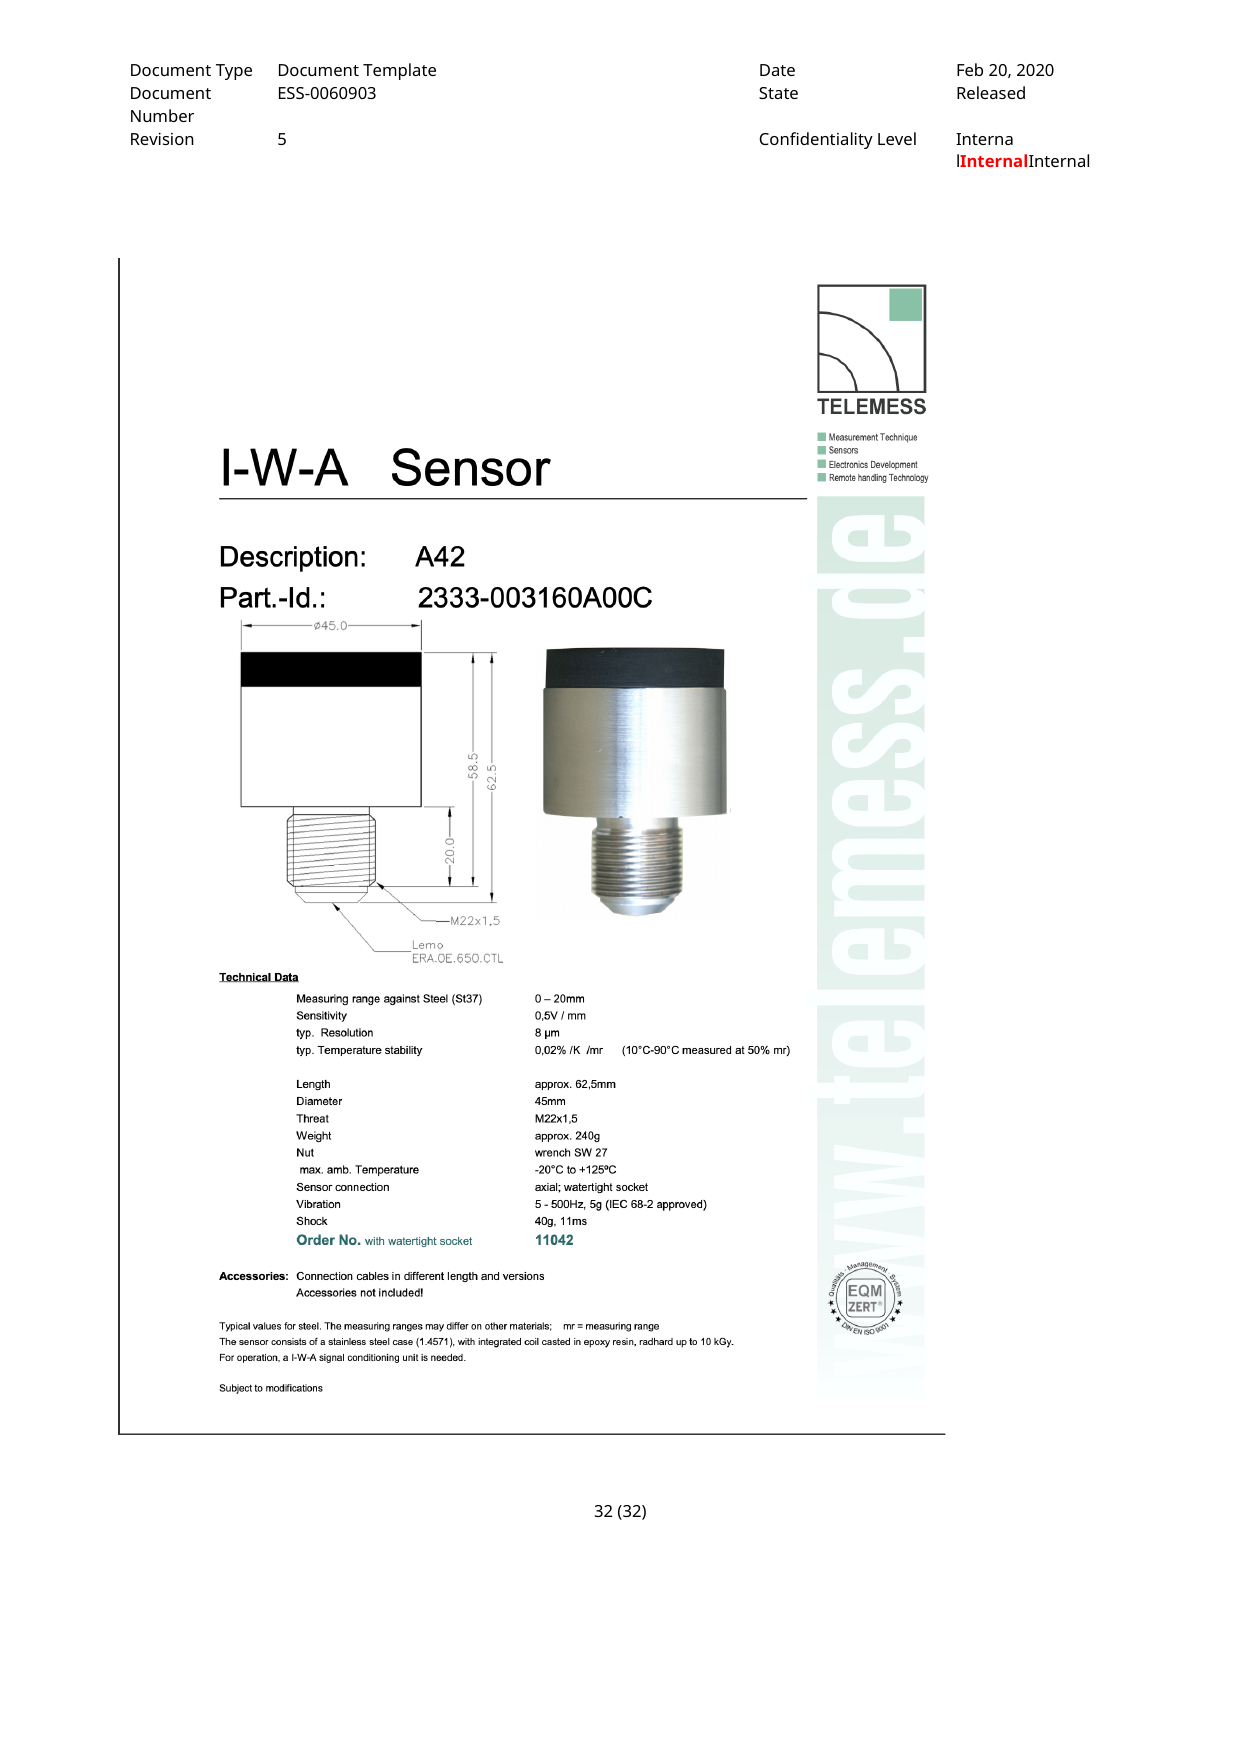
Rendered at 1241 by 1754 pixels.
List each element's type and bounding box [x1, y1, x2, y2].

picture [118, 258, 946, 1435]
